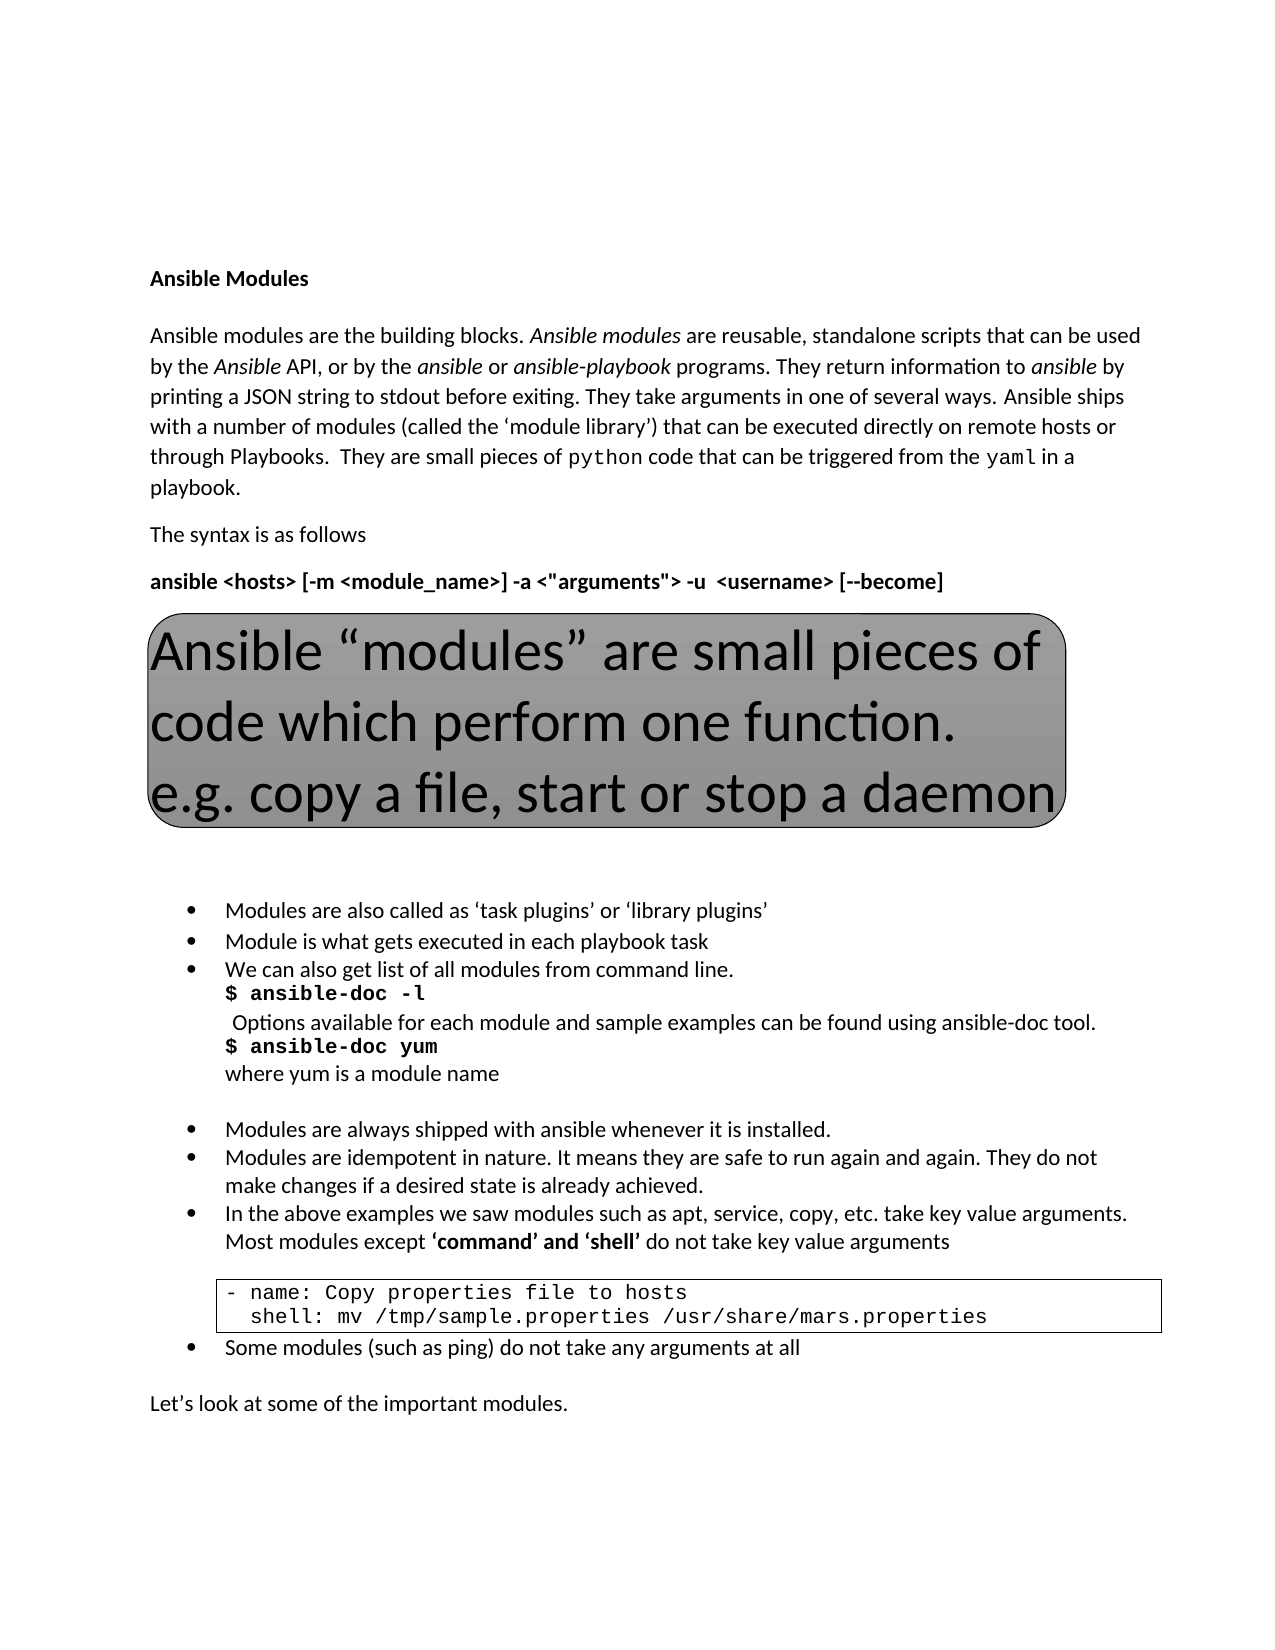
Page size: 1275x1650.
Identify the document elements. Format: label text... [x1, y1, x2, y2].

list Modules are idempotent in nature. It means they are safe to run again and again. They do not make changes if a desired state is already achieved. [187, 1143, 1153, 1199]
text ansible <hosts> [-m <module_name>] -a <"arguments"> -u <username> [--become] [150, 567, 1153, 595]
list shell: mv /tmp/sample.properties /usr/share/mars.properties [217, 1303, 1161, 1332]
text Let’s look at some of the important modules. [150, 1389, 1153, 1417]
text Ansible “modules” are small pieces of code which perform one function. [150, 614, 1153, 756]
text  Options available for each module and sample examples can be found using ansible-doc tool. [150, 1007, 1153, 1036]
list In the above examples we saw modules such as apt, service, copy, etc. take key value arguments. Most modules except ‘command’ and ‘shell’ do not take key value arguments [187, 1199, 1153, 1255]
text Ansible modules are the building blocks. Ansible modules are reusable, standalone scripts that can be used by the Ansible API, or by the ansible or ansible-playbook programs. They return information to ansible by printing a JSON string to stdout before exiting. They take arguments in one of several ways. Ansible ships with a number of modules (called the ‘module library’) that can be executed directly on remote hosts or through Playbooks. They are small pieces of python code that can be triggered from the yaml in a playbook. [150, 322, 1153, 501]
text e.g. copy a file, start or stop a daemon [150, 756, 1153, 827]
list - name: Copy properties file to hosts [217, 1280, 1161, 1303]
list Module is what gets executed in each playbook task [187, 927, 1153, 955]
list $ ansible-doc -l [225, 983, 1153, 1007]
list Modules are also called as ‘task plugins’ or ‘library plugins’ [187, 897, 1153, 925]
text $ ansible-doc yum [150, 1036, 1153, 1059]
list We can also get list of all modules from command line. [187, 955, 1153, 983]
text where yum is a module name [150, 1059, 1153, 1087]
text The syntax is as follows [150, 520, 1153, 548]
list Modules are always shipped with ansible whenever it is installed. [187, 1115, 1153, 1143]
list Some modules (such as ping) do not take any arguments at all [187, 1333, 1153, 1361]
subtitle Ansible Modules [150, 264, 1153, 292]
